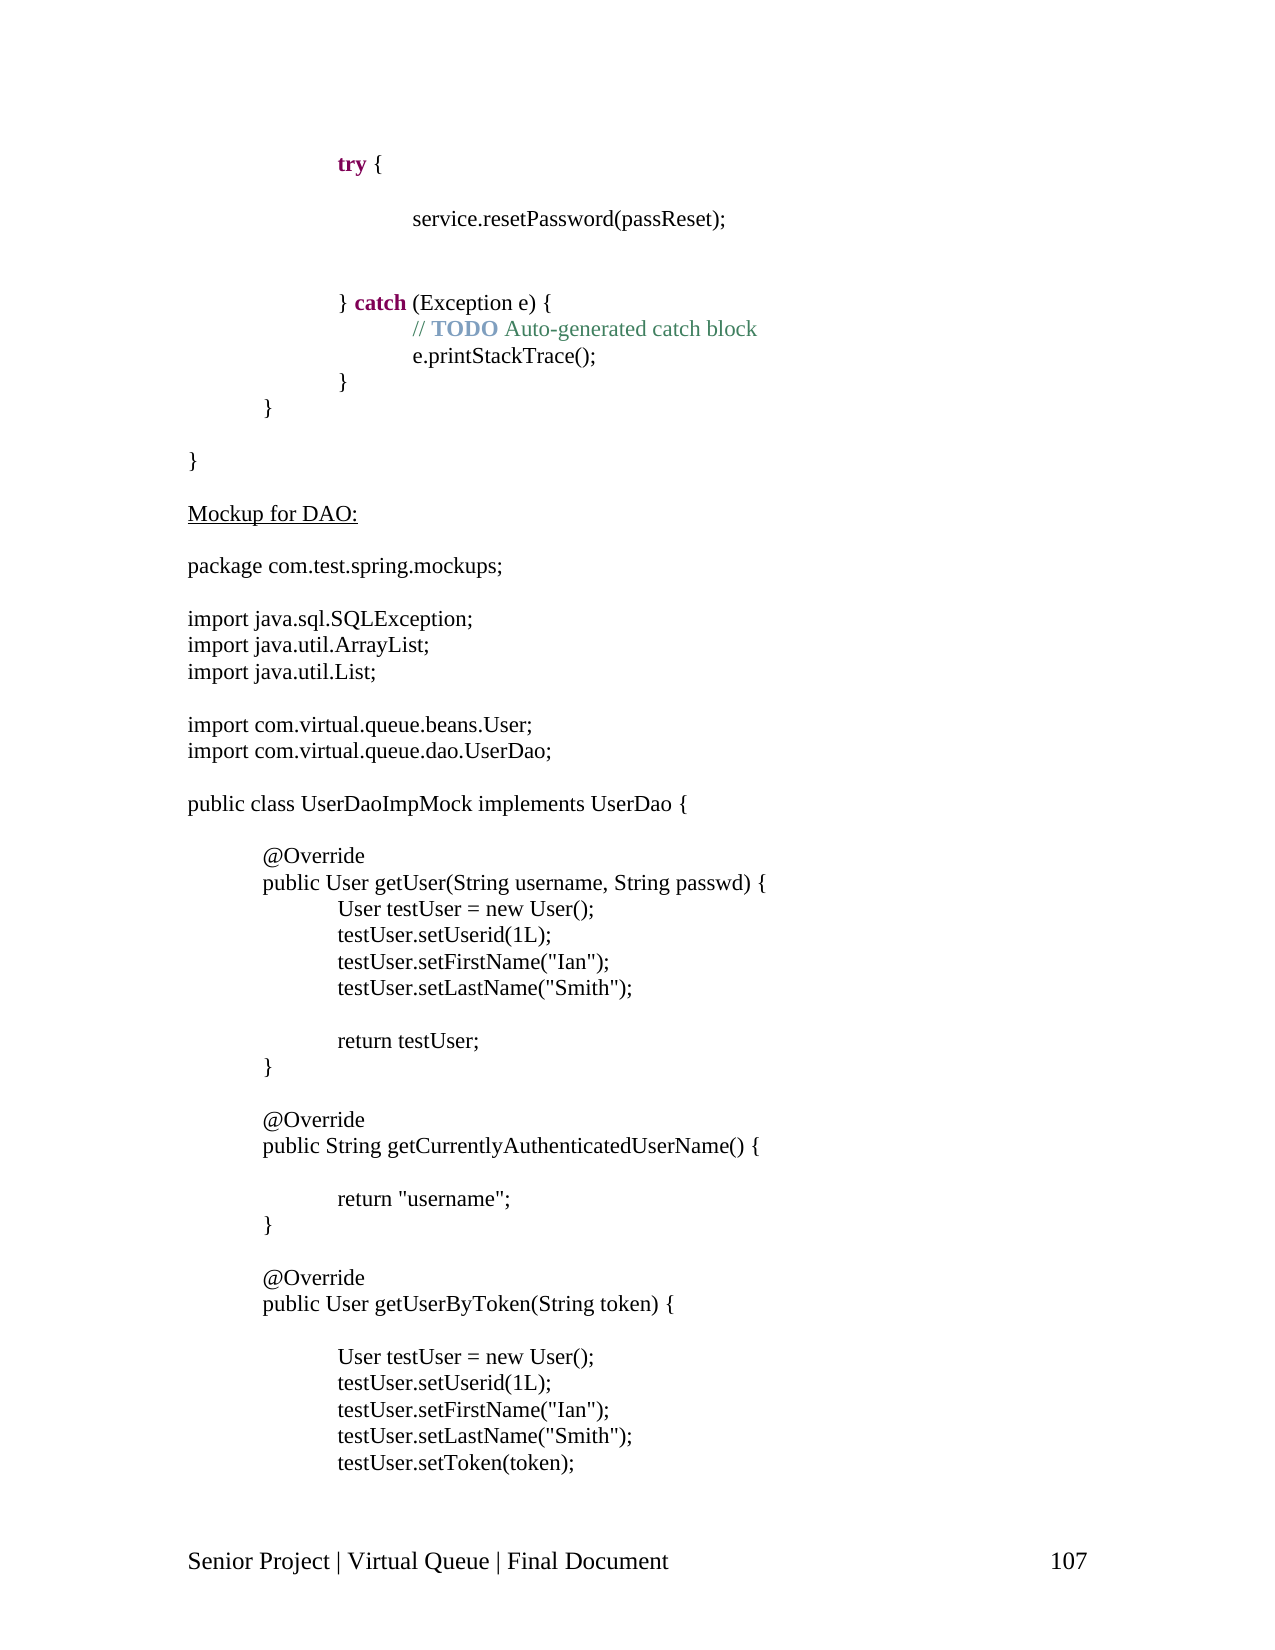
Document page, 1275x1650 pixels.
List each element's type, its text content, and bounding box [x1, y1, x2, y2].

text testUser.setUserid(1L); [187, 921, 1087, 948]
text // TODO Auto-generated catch block [187, 315, 1087, 342]
text public User getUserByToken(String token) { [187, 1290, 1087, 1317]
text public String getCurrentlyAuthenticatedUserName() { [187, 1132, 1087, 1159]
text @Override [187, 842, 1087, 869]
text User testUser = new User(); [187, 1343, 1087, 1369]
text } [187, 1053, 1087, 1079]
text import java.util.List; [187, 658, 1087, 684]
text User testUser = new User(); [187, 895, 1087, 921]
text testUser.setFirstName("Ian"); [187, 948, 1087, 974]
text testUser.setUserid(1L); [187, 1369, 1087, 1396]
text import java.sql.SQLException; [187, 605, 1087, 632]
text service.resetPassword(passReset); [187, 205, 1087, 231]
text package com.test.spring.mockups; [187, 552, 1087, 579]
text return testUser; [187, 1027, 1087, 1053]
text public class UserDaoImpMock implements UserDao { [187, 790, 1087, 816]
text testUser.setLastName("Smith"); [187, 974, 1087, 1001]
text e.printStackTrace(); [187, 342, 1087, 368]
text testUser.setLastName("Smith"); [187, 1422, 1087, 1448]
text import com.virtual.queue.beans.User; [187, 711, 1087, 737]
text } [187, 1211, 1087, 1238]
text try { [187, 150, 1087, 176]
text Mockup for DAO: [187, 500, 1087, 526]
text testUser.setFirstName("Ian"); [187, 1396, 1087, 1422]
text @Override [187, 1264, 1087, 1290]
text } catch (Exception e) { [187, 289, 1087, 315]
text return "username"; [187, 1185, 1087, 1211]
text } [187, 394, 1087, 421]
text } [187, 368, 1087, 394]
text import java.util.ArrayList; [187, 632, 1087, 658]
text public User getUser(String username, String passwd) { [187, 869, 1087, 895]
text } [187, 447, 1087, 473]
text testUser.setToken(token); [187, 1448, 1087, 1475]
text @Override [187, 1106, 1087, 1132]
text import com.virtual.queue.dao.UserDao; [187, 737, 1087, 763]
